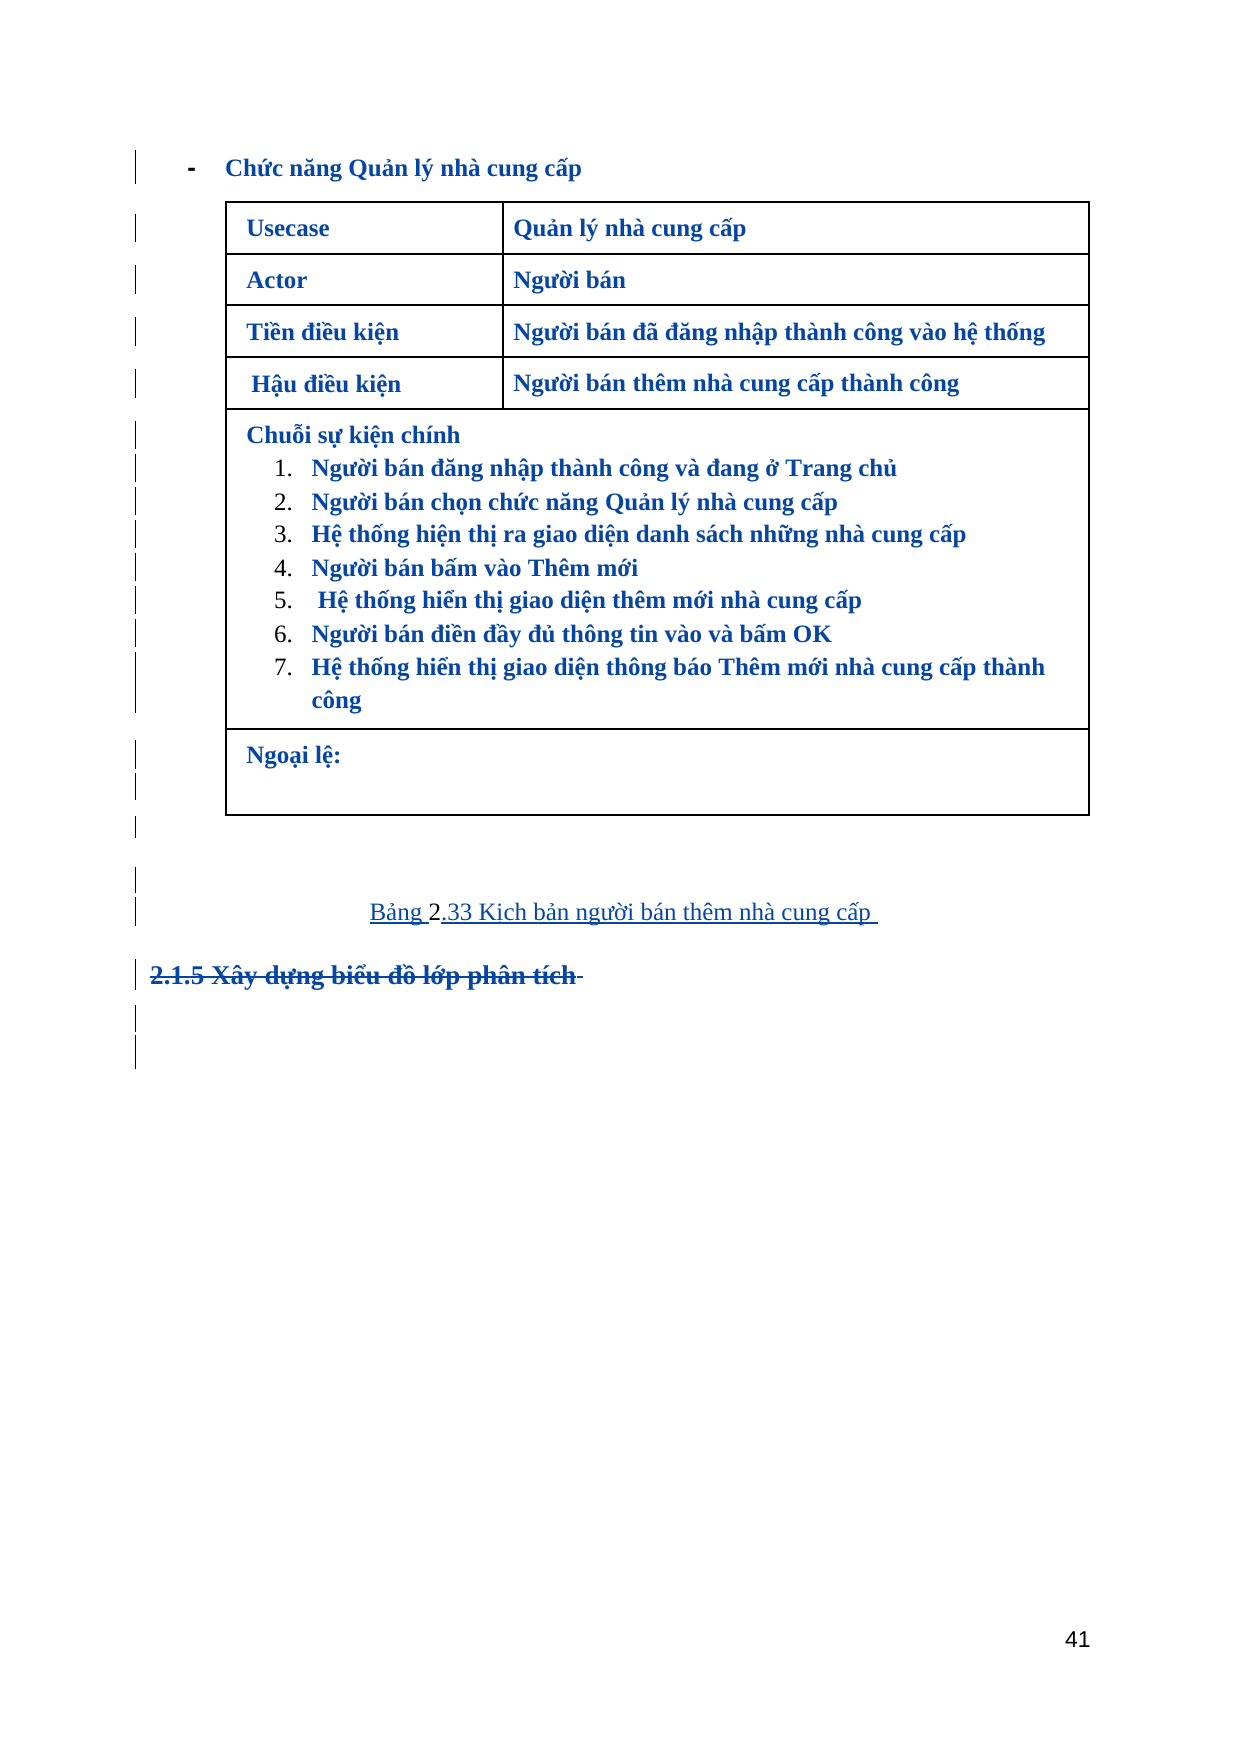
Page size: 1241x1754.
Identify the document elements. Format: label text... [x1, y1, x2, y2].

table_header Usecase [227, 203, 502, 253]
table_cell Người bán [504, 255, 1088, 304]
table_cell Tiền điều kiện [227, 306, 502, 356]
table_cell Hậu điều kiện [227, 358, 502, 408]
table_cell Người bán đã đăng nhập thành công vào hệ thống [504, 306, 1088, 356]
table_header Quản lý nhà cung cấp [504, 203, 1088, 253]
list Chức năng Quản lý nhà cung cấp [187, 150, 1090, 184]
table_cell Chuỗi sự kiện chính Người bán đăng nhập thành công và đang ở Trang chủ Người bán chọn chức năng Quản lý nhà cung cấp Hệ thống hiện thị ra giao diện danh sách những nhà cung cấp Người bán bấm vào Thêm mới Hệ thống hiển thị giao diện thêm mới nhà cung cấp Người bán điền đầy đủ thông tin vào và bấm OK Hệ thống hiển thị giao diện thông báo Thêm mới nhà cung cấp thành công [227, 410, 1088, 728]
text 2 [150, 897, 1090, 926]
table_cell Người bán thêm nhà cung cấp thành công [504, 358, 1088, 408]
table_cell Ngoại lệ: [227, 730, 1088, 814]
table_cell Actor [227, 255, 502, 304]
